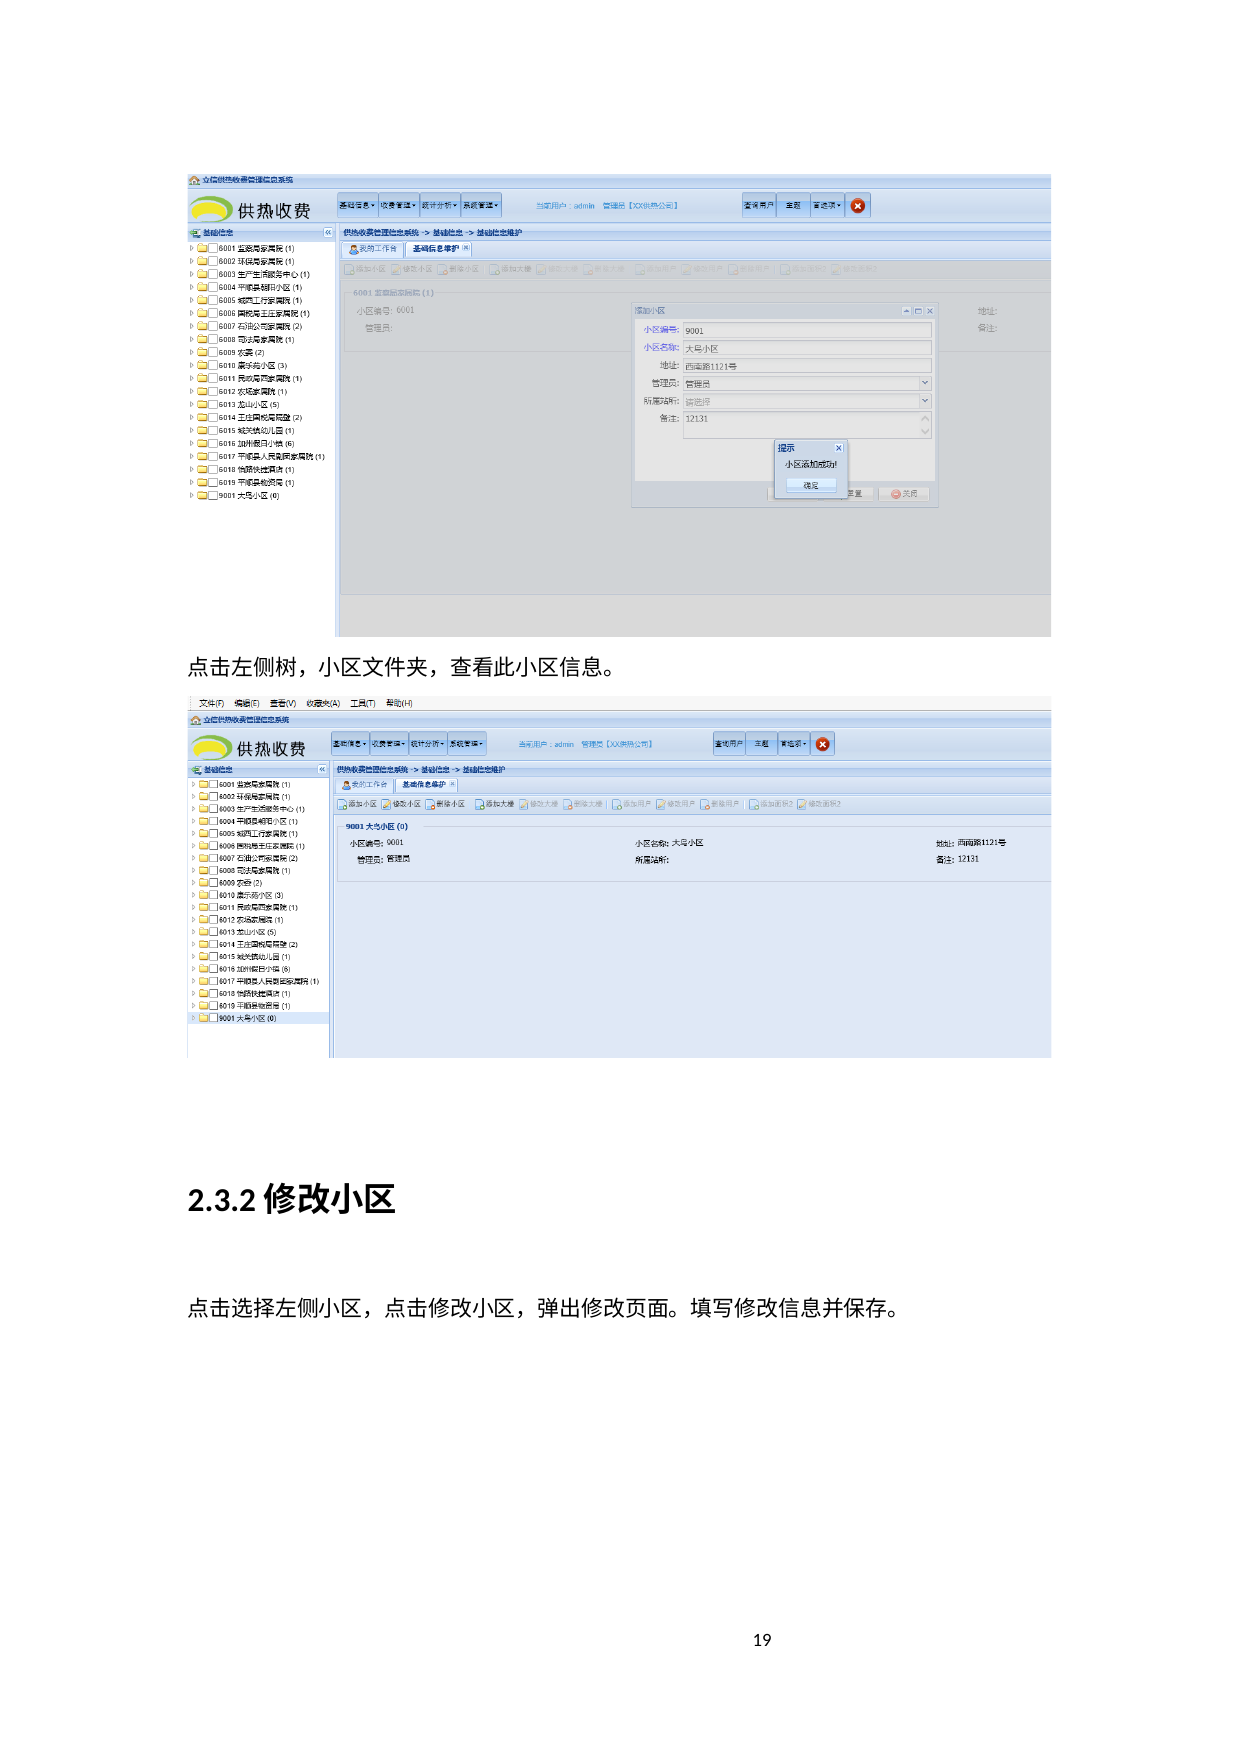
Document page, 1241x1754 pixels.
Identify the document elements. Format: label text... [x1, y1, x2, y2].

subtitle 2.3.2 修改小区 [187, 1164, 1053, 1229]
picture [187, 174, 1052, 637]
text 点击选择左侧小区，点击修改小区，弹出修改页面。填写修改信息并保存。 [187, 1291, 1053, 1323]
text 点击左侧树，小区文件夹，查看此小区信息。 [187, 649, 1053, 682]
picture [187, 696, 1052, 1058]
